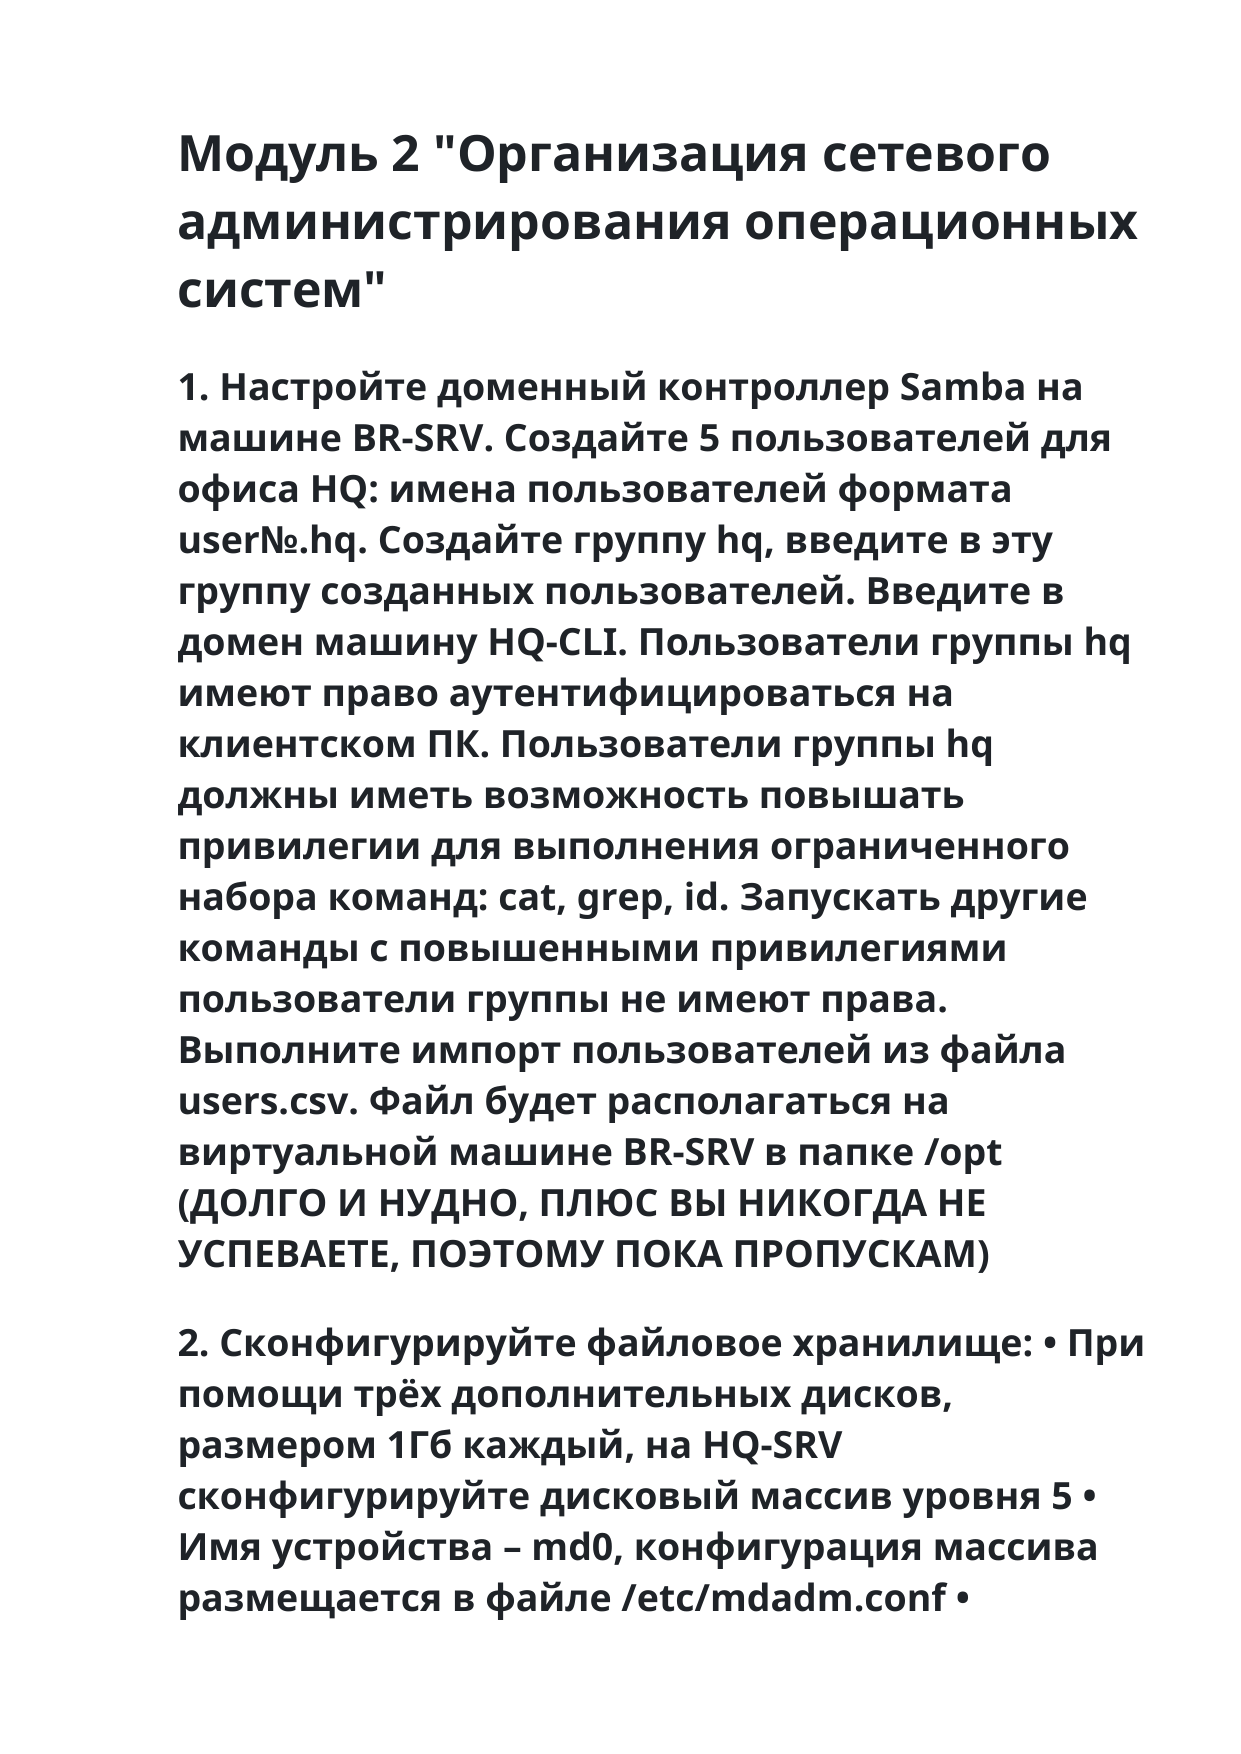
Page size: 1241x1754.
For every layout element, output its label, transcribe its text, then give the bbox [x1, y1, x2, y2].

text 1. Настройте доменный контроллер Samba на машине BR-SRV. Создайте 5 пользователей для офиса HQ: имена пользователей формата user№.hq. Создайте группу hq, введите в эту группу созданных пользователей. Введите в домен машину HQ-CLI. Пользователи группы hq имеют право аутентифицироваться на клиентском ПК. Пользователи группы hq должны иметь возможность повышать привилегии для выполнения ограниченного набора команд: cat, grep, id. Запускать другие команды с повышенными привилегиями пользователи группы не имеют права. Выполните импорт пользователей из файла users.csv. Файл будет располагаться на виртуальной машине BR-SRV в папке /opt (ДОЛГО И НУДНО, ПЛЮС ВЫ НИКОГДА НЕ УСПЕВАЕТЕ, ПОЭТОМУ ПОКА ПРОПУСКАМ) [177, 360, 1152, 1279]
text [177, 1316, 1152, 1622]
text Модуль 2 "Организация сетевого администрирования операционных систем" [177, 118, 1152, 322]
